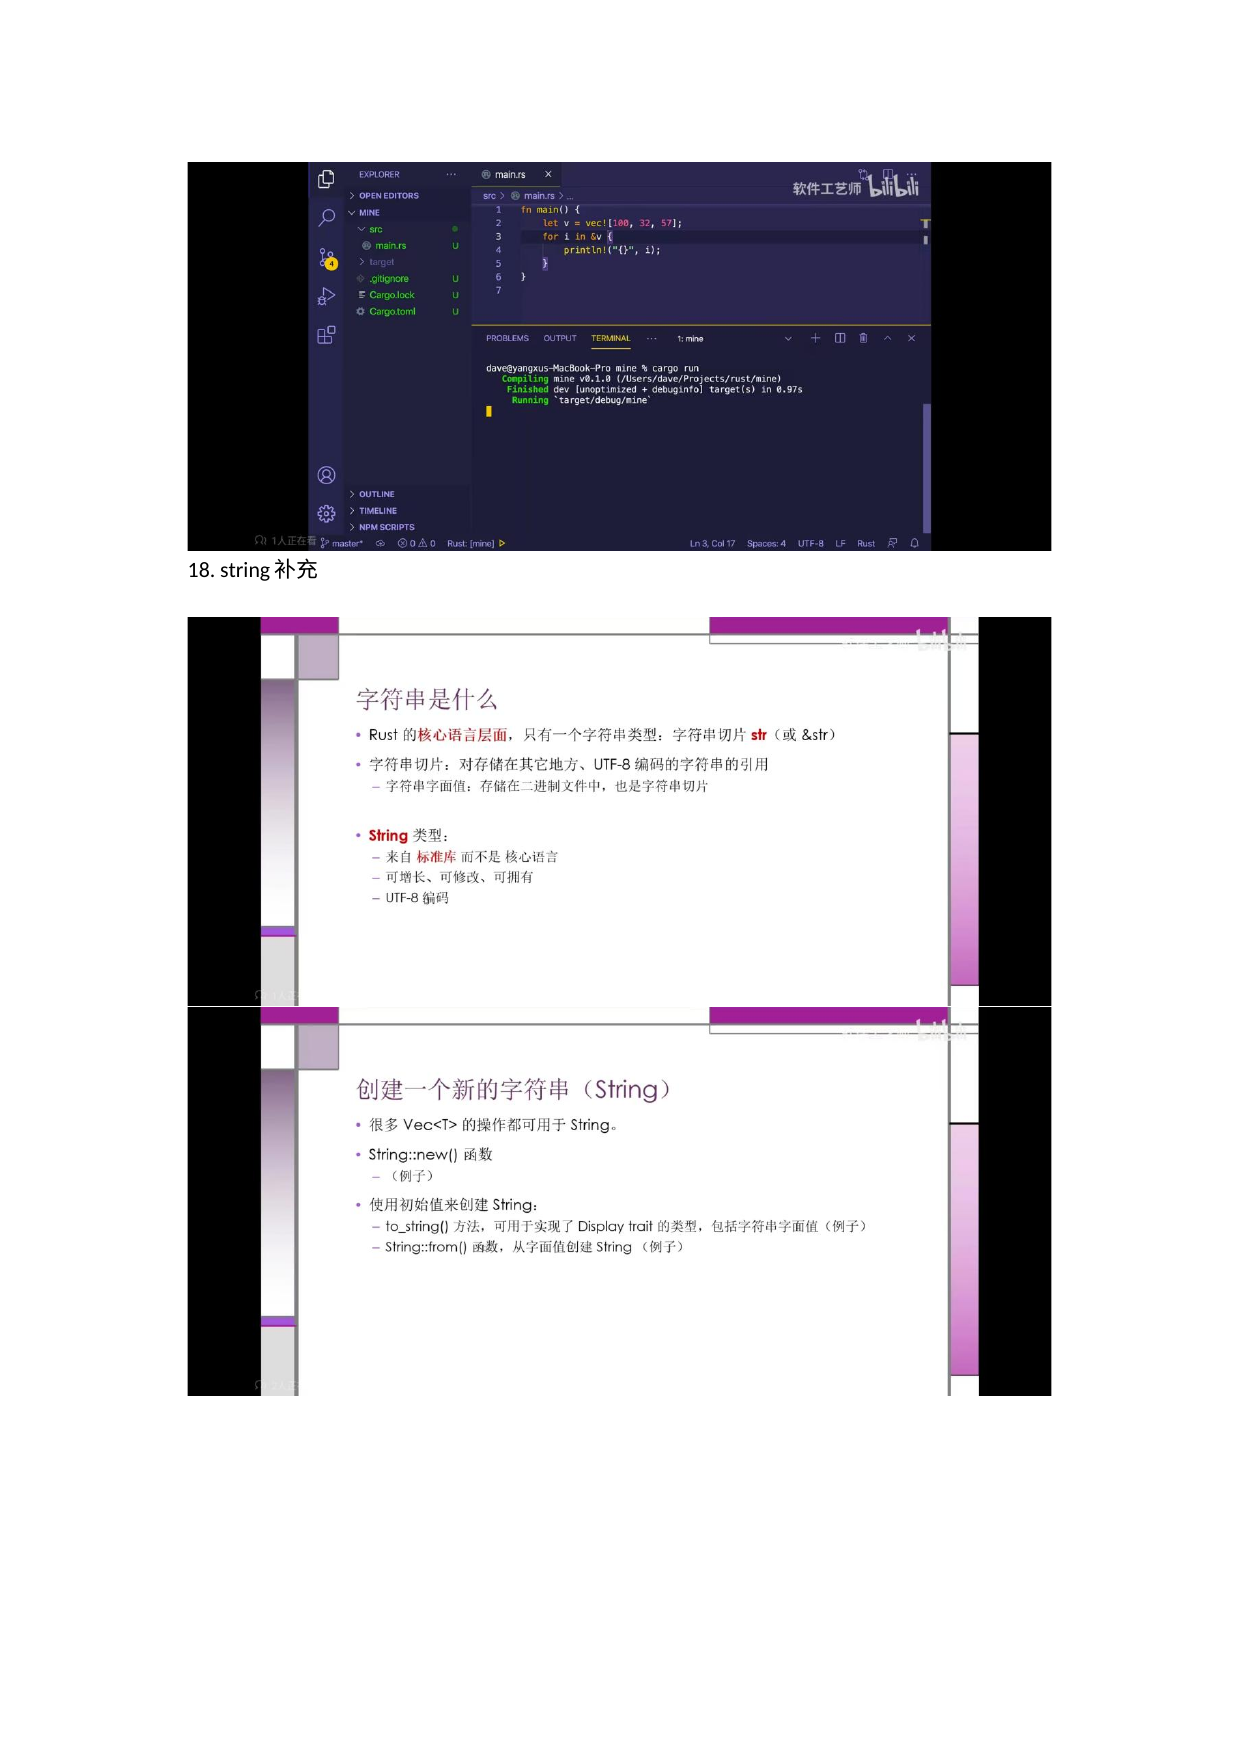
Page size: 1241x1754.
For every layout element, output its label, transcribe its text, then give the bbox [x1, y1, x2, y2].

picture [187, 1007, 1052, 1396]
list string补充 [187, 552, 1053, 584]
picture [187, 162, 1052, 551]
picture [187, 617, 1052, 1006]
